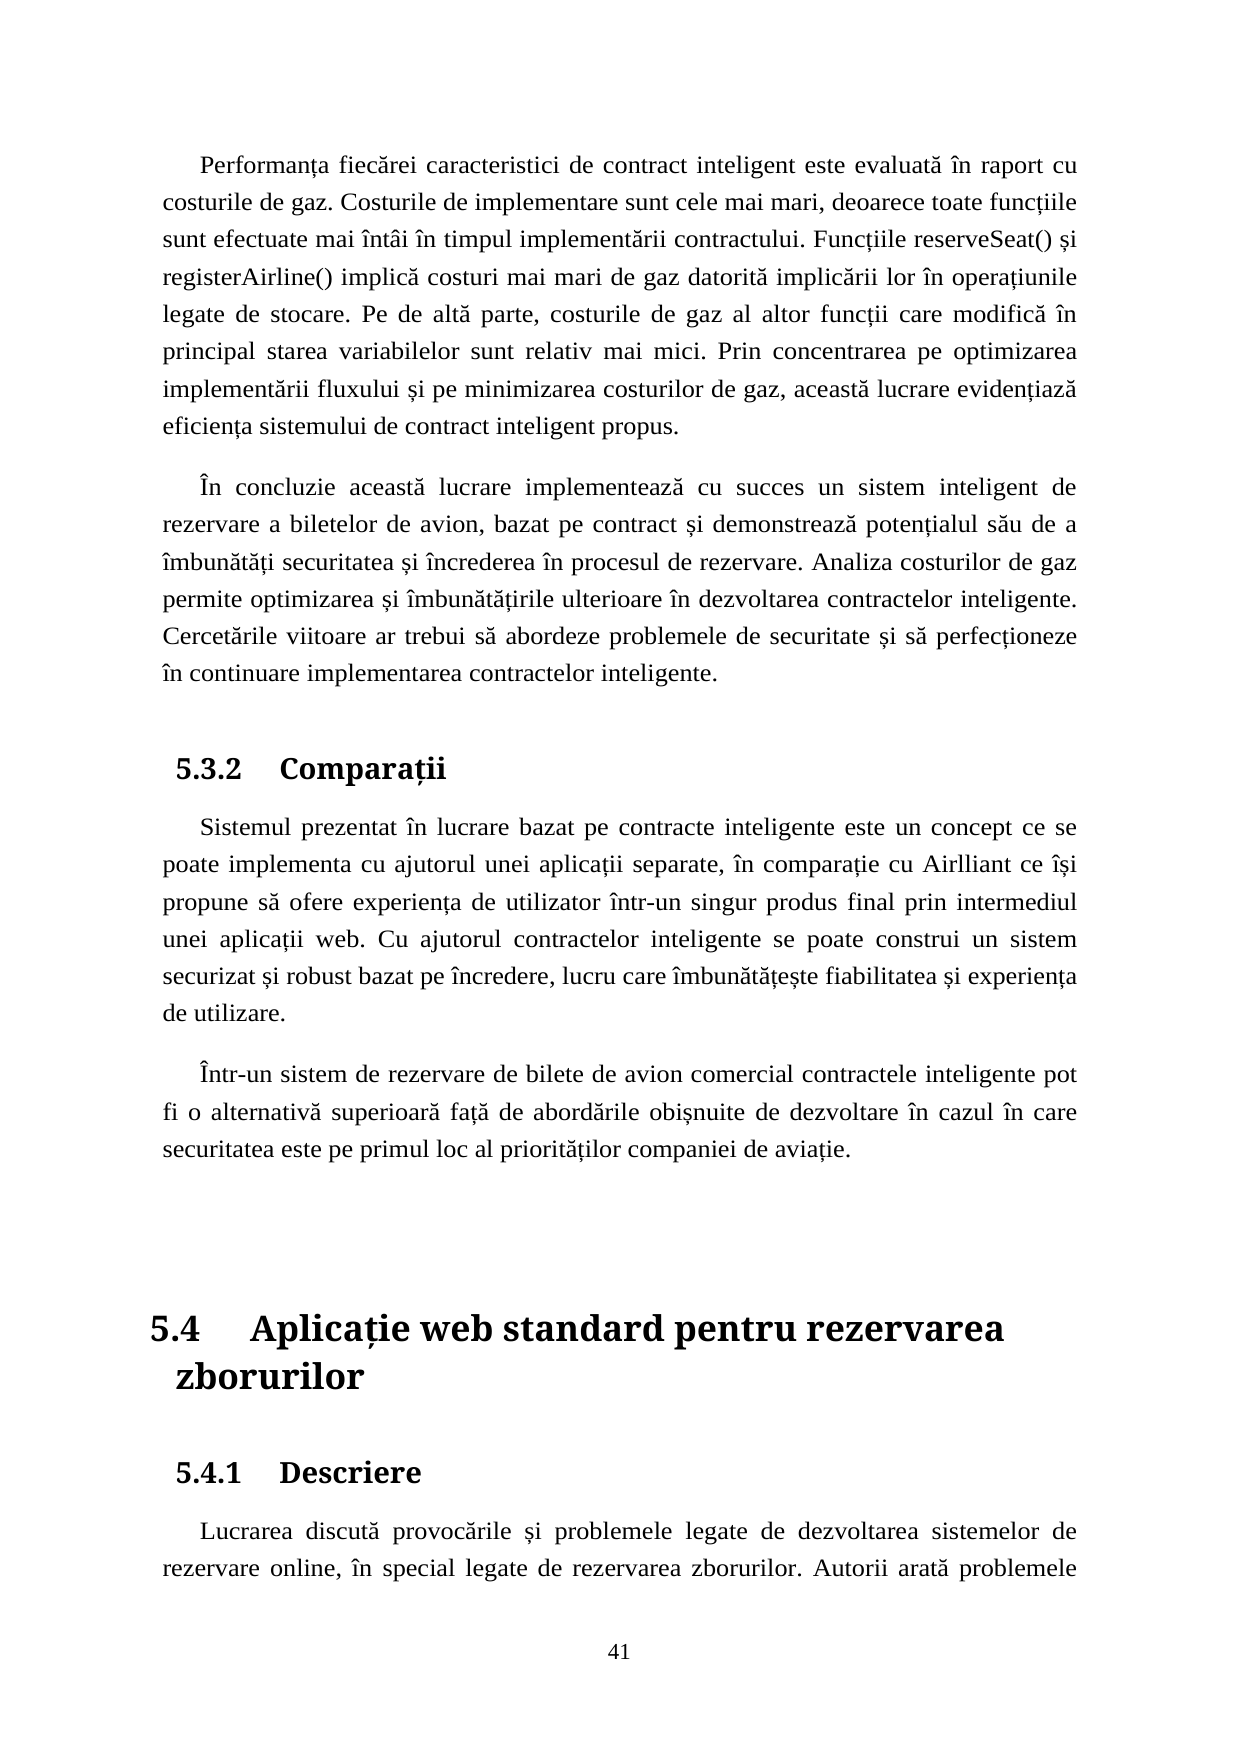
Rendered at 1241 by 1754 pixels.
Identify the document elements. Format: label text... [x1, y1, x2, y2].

text Performanța fiecărei caracteristici de contract inteligent este evaluată în raport cu costurile de gaz. Costurile de implementare sunt cele mai mari, deoarece toate funcțiile sunt efectuate mai întâi în timpul implementării contractului. Funcțiile reserveSeat() și registerAirline() implică costuri mai mari de gaz datorită implicării lor în operațiunile legate de stocare. Pe de altă parte, costurile de gaz al altor funcții care modifică în principal starea variabilelor sunt relativ mai mici. Prin concentrarea pe optimizarea implementării fluxului și pe minimizarea costurilor de gaz, această lucrare evidențiază eficiența sistemului de contract inteligent propus. [162, 150, 1078, 440]
text În concluzie această lucrare implementează cu succes un sistem inteligent de rezervare a biletelor de avion, bazat pe contract și demonstrează potențialul său de a îmbunătăți securitatea și încrederea în procesul de rezervare. Analiza costurilor de gaz permite optimizarea și îmbunătățirile ulterioare în dezvoltarea contractelor inteligente. Cercetările viitoare ar trebui să abordeze problemele de securitate și să perfecționeze în continuare implementarea contractelor inteligente. [162, 472, 1078, 687]
subtitle 5.4 Aplicație web standard pentru rezervarea zborurilor [150, 1303, 1090, 1399]
text Într-un sistem de rezervare de bilete de avion comercial contractele inteligente pot fi o alternativă superioară față de abordările obișnuite de dezvoltare în cazul în care securitatea este pe primul loc al priorităților companiei de aviație. [162, 1059, 1078, 1163]
subtitle 5.4.1 Descriere [176, 1452, 1065, 1492]
text Sistemul prezentat în lucrare bazat pe contracte inteligente este un concept ce se poate implementa cu ajutorul unei aplicații separate, în comparație cu Airlliant ce își propune să ofere experiența de utilizator într-un singur produs final prin intermediul unei aplicații web. Cu ajutorul contractelor inteligente se poate construi un sistem securizat și robust bazat pe încredere, lucru care îmbunătățește fiabilitatea și experiența de utilizare. [162, 812, 1078, 1027]
subtitle 5.3.2 Comparații [176, 748, 1065, 788]
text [162, 1516, 1078, 1582]
